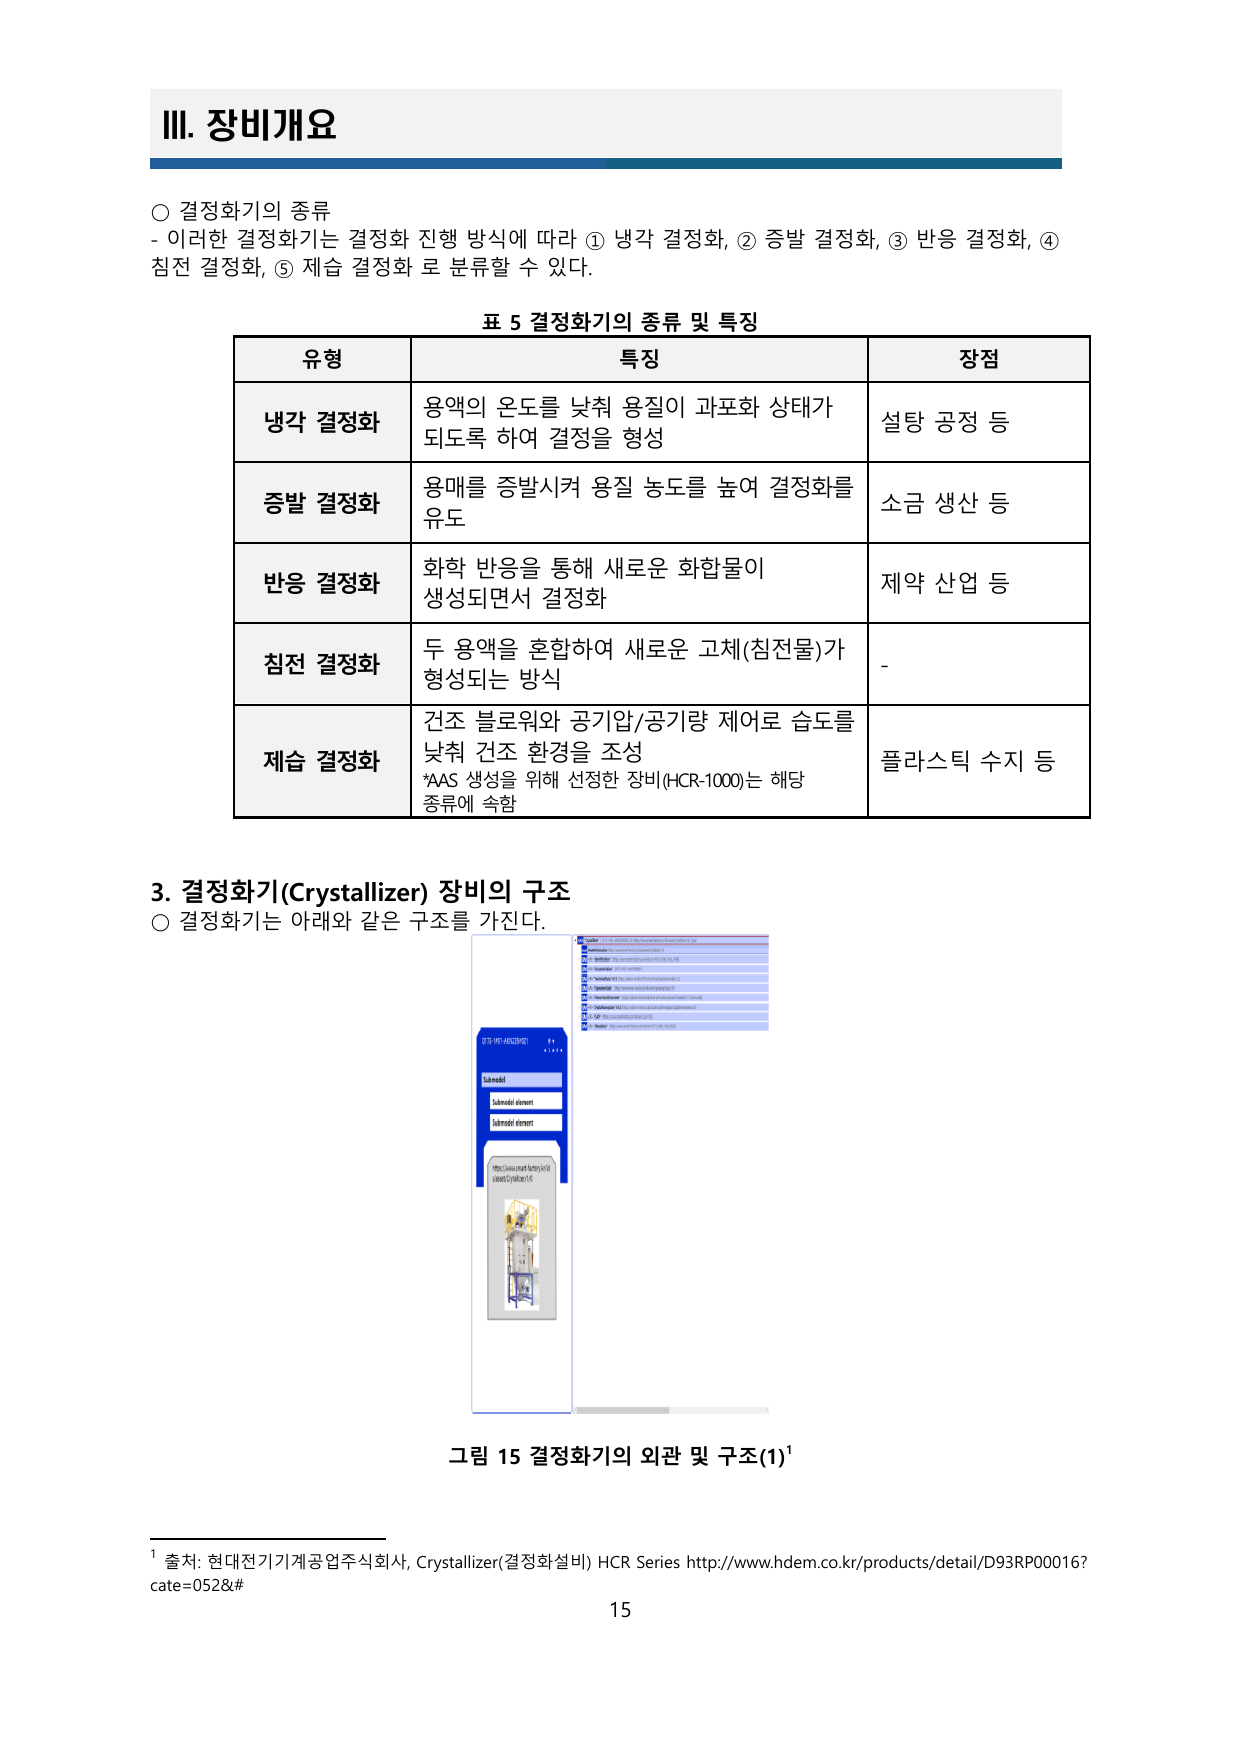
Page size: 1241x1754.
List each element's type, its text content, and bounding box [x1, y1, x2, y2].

table_cell 두 용액을 혼합하여 새로운 고체(침전물)가 형성되는 방식 [412, 624, 867, 703]
table_cell 침전 결정화 [235, 624, 410, 703]
text ○ 결정화기의 종류 [150, 197, 1090, 224]
table_cell 설탕 공정 등 [869, 383, 1089, 461]
table_header 특징 [412, 338, 867, 381]
picture [471, 934, 769, 1414]
table_cell 냉각 결정화 [235, 383, 410, 461]
table_cell 제약 산업 등 [869, 544, 1089, 622]
table_cell 건조 블로워와 공기압/공기량 제어로 습도를 낮춰 건조 환경을 조성 *AAS 생성을 위해 선정한 장비(HCR-1000)는 해당 종류에 속함 [412, 706, 867, 816]
table_cell - [869, 624, 1089, 703]
table_header 유형 [235, 338, 410, 381]
table_cell 플라스틱 수지 등 [869, 706, 1089, 816]
table_cell 화학 반응을 통해 새로운 화합물이 생성되면서 결정화 [412, 544, 867, 622]
table_header 장점 [869, 338, 1089, 381]
table_cell 소금 생산 등 [869, 463, 1089, 542]
text - 이러한 결정화기는 결정화 진행 방식에 따라 ① 냉각 결정화, ② 증발 결정화, ③ 반응 결정화, ④ 침전 결정화, ⑤ 제습 결정화 로 분류할 수 있다. [150, 224, 1090, 280]
table_cell 용매를 증발시켜 용질 농도를 높여 결정화를 유도 [412, 463, 867, 542]
table_cell 증발 결정화 [235, 463, 410, 542]
table_cell 용액의 온도를 낮춰 용질이 과포화 상태가 되도록 하여 결정을 형성 [412, 383, 867, 461]
table_cell 반응 결정화 [235, 544, 410, 622]
text ○ 결정화기는 아래와 같은 구조를 가진다. [150, 907, 1090, 935]
subtitle 3. 결정화기(Crystallizer) 장비의 구조 [150, 874, 1090, 907]
table_cell 제습 결정화 [235, 706, 410, 816]
